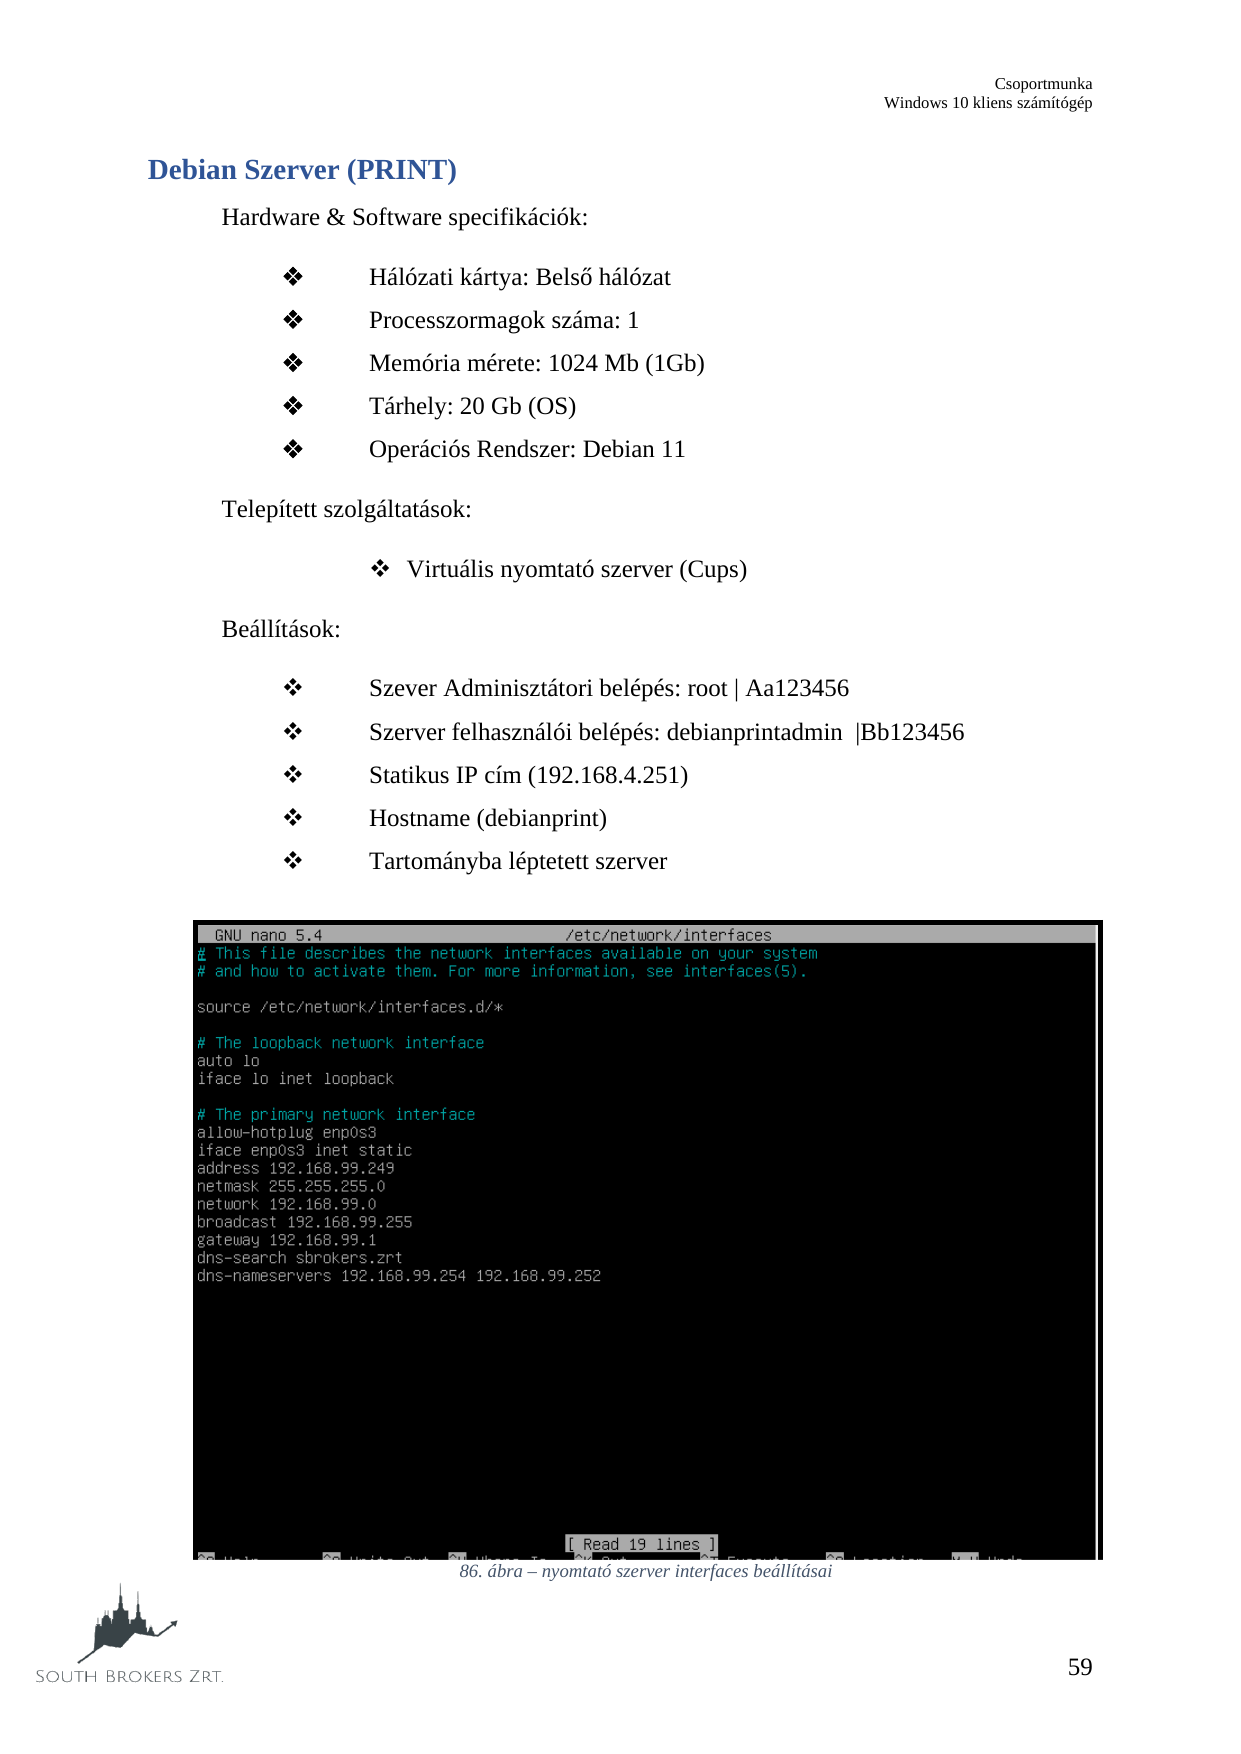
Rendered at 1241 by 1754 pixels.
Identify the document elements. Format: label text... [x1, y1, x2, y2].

list Statikus IP cím (192.168.4.251) [223, 760, 1093, 788]
picture [0, 1531, 255, 1754]
subtitle Debian Szerver (PRINT) [148, 152, 1093, 185]
list Tárhely: 20 Gb (OS) [223, 391, 1093, 420]
list Tartományba léptetett szerver [223, 846, 1093, 875]
list Szerver felhasználói belépés: debianprintadmin |Bb123456 [223, 717, 1093, 745]
text Telepített szolgáltatások: [148, 494, 1093, 523]
list Szever Adminisztátori belépés: root | Aa123456 [223, 673, 1093, 702]
text Beállítások: [148, 614, 1093, 642]
list Hálózati kártya: Belső hálózat [223, 262, 1093, 291]
list Operációs Rendszer: Debian 11 [223, 434, 1093, 463]
list Virtuális nyomtató szerver (Cups) [369, 554, 1093, 583]
picture [198, 925, 1098, 1559]
list Hostname (debianprint) [223, 803, 1093, 832]
list Memória mérete: 1024 Mb (1Gb) [223, 348, 1093, 377]
text Hardware & Software specifikációk: [148, 202, 1093, 231]
list Processzormagok száma: 1 [223, 305, 1093, 334]
